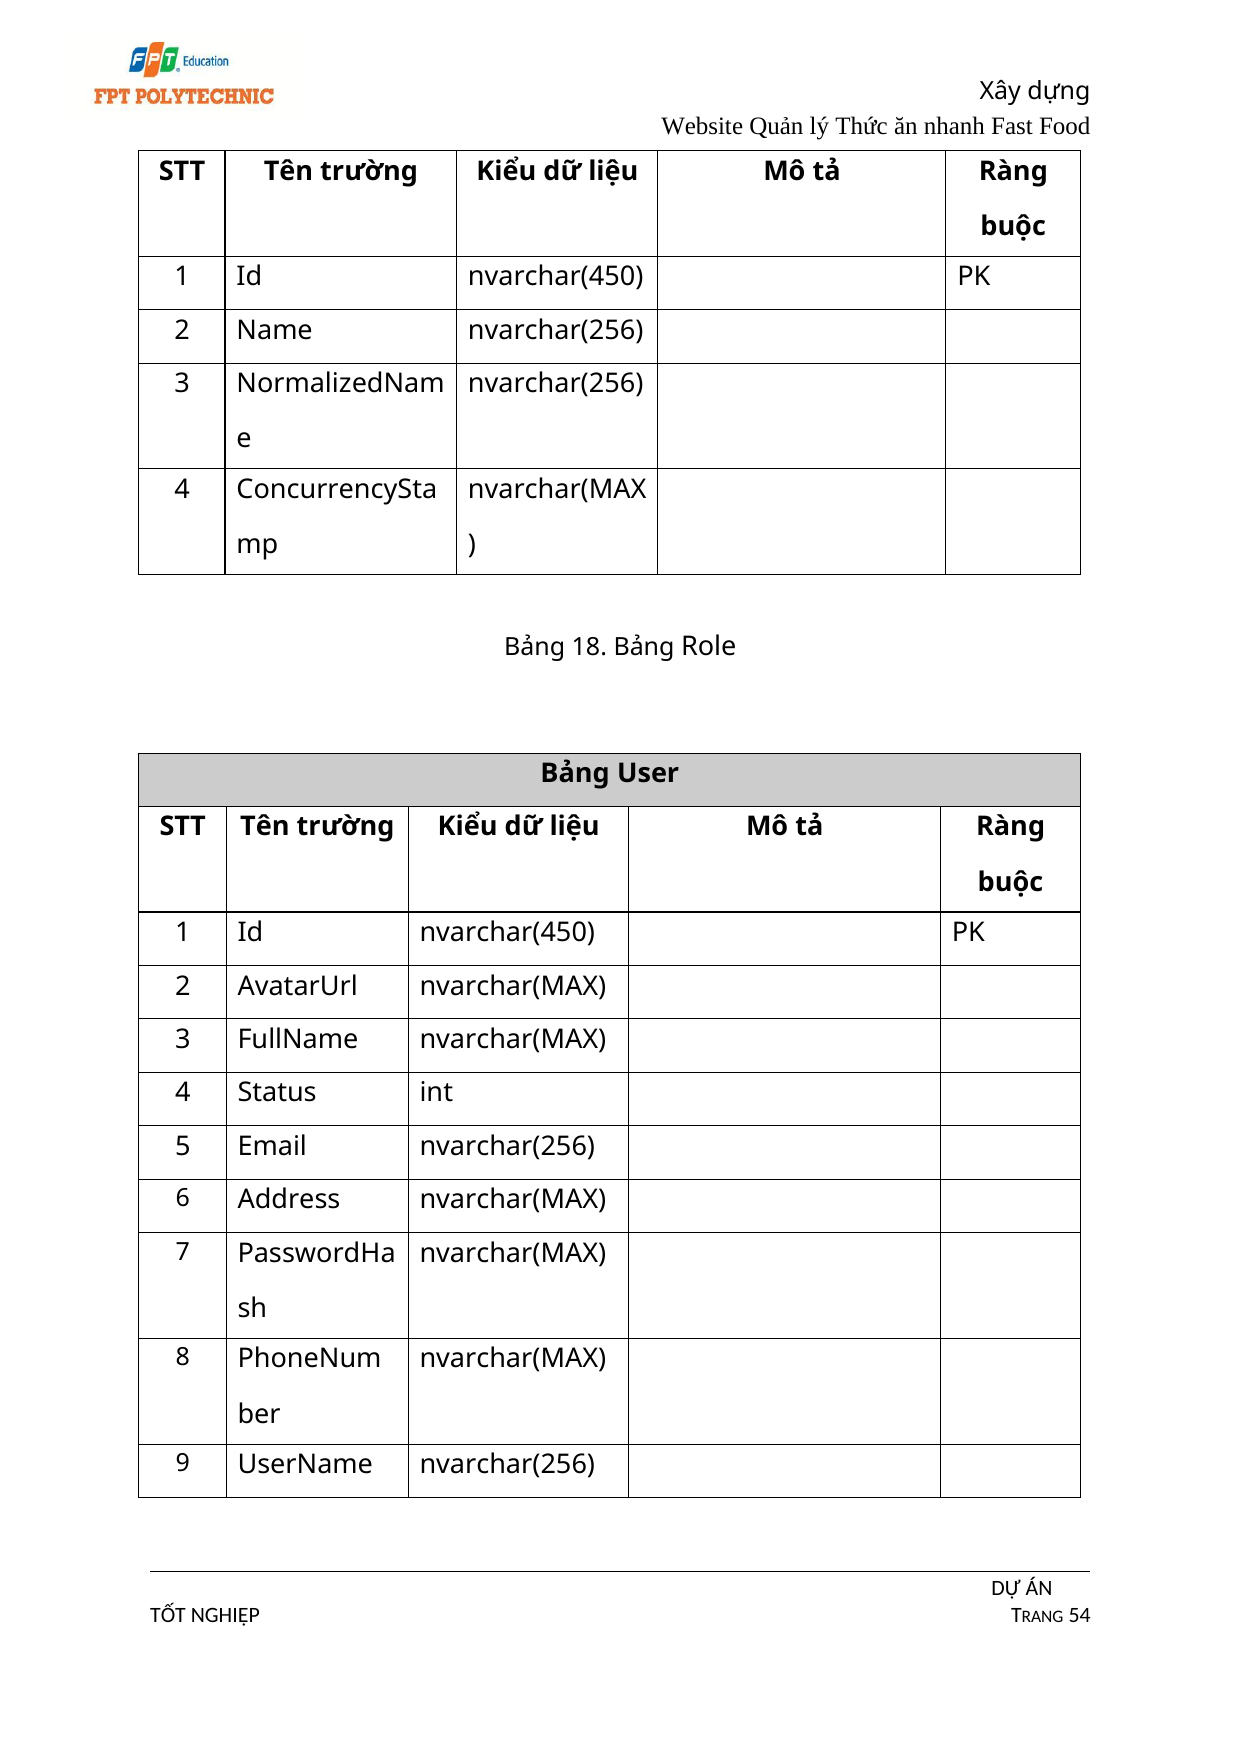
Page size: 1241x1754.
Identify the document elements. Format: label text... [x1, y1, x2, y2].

text Bảng 18. Bảng Role [150, 626, 1090, 663]
table_cell 9 [139, 1445, 226, 1497]
table_cell [658, 257, 945, 309]
table_cell Tên trường [226, 151, 456, 256]
table_cell nvarchar(256) [457, 310, 657, 363]
table_cell [941, 1445, 1080, 1497]
table_cell 7 [139, 1233, 226, 1338]
table_cell [629, 913, 940, 965]
table_cell STT [139, 151, 224, 256]
table_cell Kiểu dữ liệu [409, 807, 628, 911]
table_cell [629, 1445, 940, 1497]
table_cell [946, 310, 1080, 363]
table_cell NormalizedName [226, 364, 456, 468]
table_cell Mô tả [629, 807, 940, 911]
table_cell [629, 1019, 940, 1072]
table_cell [629, 966, 940, 1018]
table_cell int [409, 1073, 628, 1125]
table_cell nvarchar(MAX) [409, 966, 628, 1018]
table_cell UserName [227, 1445, 408, 1497]
table_cell nvarchar(MAX) [457, 469, 657, 574]
table_cell Status [227, 1073, 408, 1125]
table_cell [941, 1126, 1080, 1179]
table_cell Kiểu dữ liệu [457, 151, 657, 256]
table_cell nvarchar(256) [409, 1126, 628, 1179]
table_cell PK [941, 913, 1080, 965]
table_cell nvarchar(450) [457, 257, 657, 309]
table_cell 1 [139, 913, 226, 965]
table_header Bảng User [139, 754, 1080, 806]
table_cell [629, 1339, 940, 1443]
table_cell Id [227, 913, 408, 965]
table_cell 6 [139, 1180, 226, 1232]
table_cell [946, 364, 1080, 468]
table_cell [658, 364, 945, 468]
table_cell PasswordHash [227, 1233, 408, 1338]
table_cell Id [226, 257, 456, 309]
table_cell nvarchar(MAX) [409, 1339, 628, 1443]
table_cell nvarchar(MAX) [409, 1233, 628, 1338]
table_cell 8 [139, 1339, 226, 1443]
table_cell FullName [227, 1019, 408, 1072]
table_cell [629, 1180, 940, 1232]
table_cell [941, 966, 1080, 1018]
table_cell 3 [139, 1019, 226, 1072]
table_cell Address [227, 1180, 408, 1232]
table_cell Name [226, 310, 456, 363]
table_cell AvatarUrl [227, 966, 408, 1018]
table_cell Ràng buộc [946, 151, 1080, 256]
table_cell 5 [139, 1126, 226, 1179]
table_cell nvarchar(256) [457, 364, 657, 468]
table_cell STT [139, 807, 226, 911]
table_cell 2 [139, 310, 224, 363]
table_cell [658, 469, 945, 574]
picture [65, 30, 303, 119]
table_cell nvarchar(MAX) [409, 1180, 628, 1232]
table_cell [946, 469, 1080, 574]
table_cell 4 [139, 469, 224, 574]
table_cell PhoneNumber [227, 1339, 408, 1443]
table_cell [629, 1233, 940, 1338]
table_cell PK [946, 257, 1080, 309]
table_cell 2 [139, 966, 226, 1018]
table_cell [941, 1233, 1080, 1338]
table_cell [629, 1126, 940, 1179]
table_cell [629, 1073, 940, 1125]
table_cell nvarchar(450) [409, 913, 628, 965]
table_cell Tên trường [227, 807, 408, 911]
table_cell [941, 1180, 1080, 1232]
table_cell ConcurrencyStamp [226, 469, 456, 574]
table_cell [941, 1339, 1080, 1443]
table_cell nvarchar(256) [409, 1445, 628, 1497]
table_cell Mô tả [658, 151, 945, 256]
table_cell 1 [139, 257, 224, 309]
table_cell Ràng buộc [941, 807, 1080, 911]
table_cell Email [227, 1126, 408, 1179]
table_cell [941, 1073, 1080, 1125]
table_cell 3 [139, 364, 224, 468]
table_cell [658, 310, 945, 363]
table_cell [941, 1019, 1080, 1072]
table_cell 4 [139, 1073, 226, 1125]
table_cell nvarchar(MAX) [409, 1019, 628, 1072]
